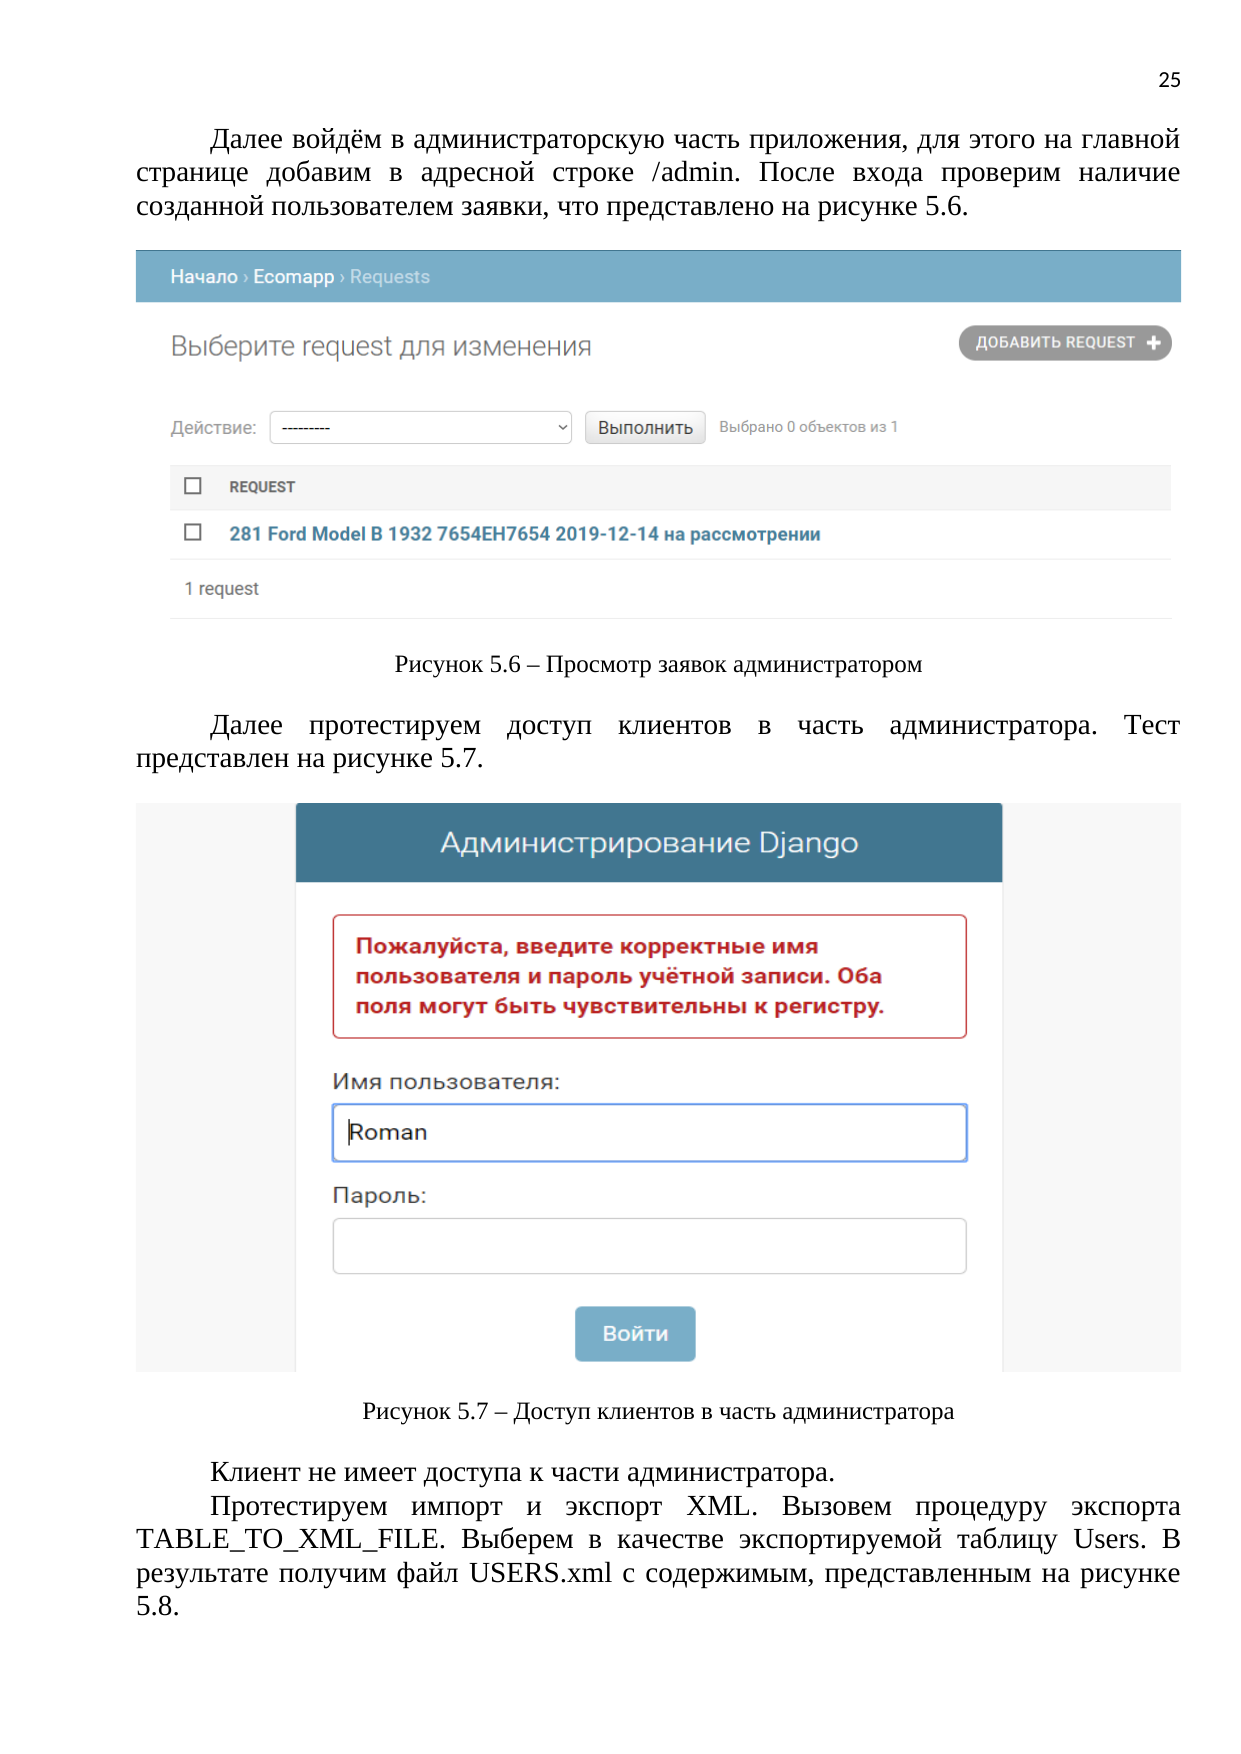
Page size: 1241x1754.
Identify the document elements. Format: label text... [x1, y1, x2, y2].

text Клиент не имеет доступа к части администратора. [136, 1454, 1181, 1488]
text Рисунок 5.6 – Просмотр заявок администратором [136, 649, 1181, 678]
picture [135, 250, 1182, 624]
text Далее протестируем доступ клиентов в часть администратора. Тест представлен на рисунке 5.7. [136, 707, 1181, 774]
text Далее войдём в администраторскую часть приложения, для этого на главной странице добавим в адресной строке /admin. После входа проверим наличие созданной пользователем заявки, что представлено на рисунке 5.6. [136, 121, 1181, 222]
picture [135, 803, 1182, 1372]
text Протестируем импорт и экспорт XML. Вызовем процедуру экспорта TABLE_TO_XML_FILE. Выберем в качестве экспортируемой таблицу Users. В результате получим файл USERS.xml с содержимым, представленным на рисунке 5.8. [136, 1488, 1181, 1622]
text Рисунок 5.7 – Доступ клиентов в часть администратора [136, 1396, 1181, 1425]
